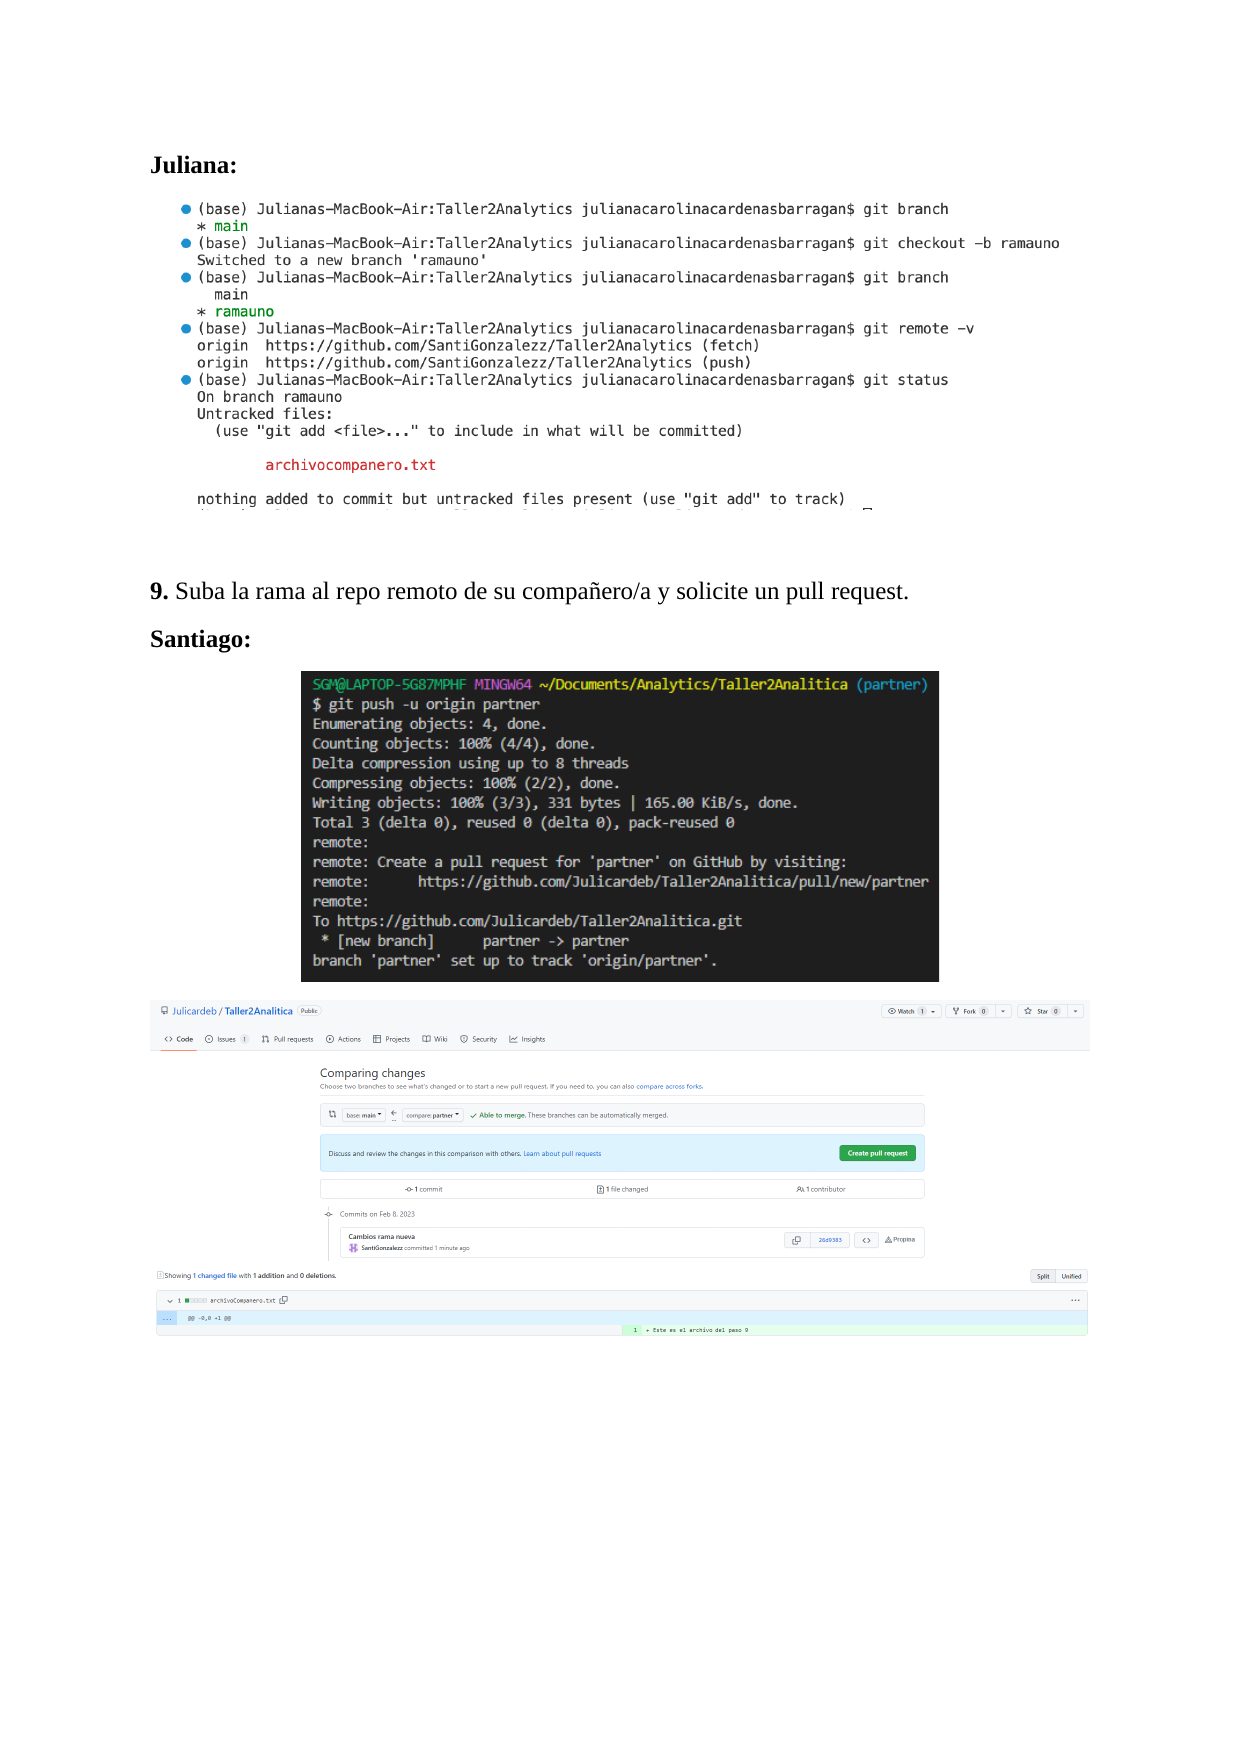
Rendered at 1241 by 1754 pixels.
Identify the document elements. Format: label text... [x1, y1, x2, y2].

text Juliana: [150, 150, 1090, 179]
picture [177, 197, 1063, 510]
picture [301, 671, 940, 982]
text 9. Suba la rama al repo remoto de su compañero/a y solicite un pull request. [150, 576, 1090, 605]
text Santiago: [150, 624, 1090, 652]
picture [150, 1000, 1091, 1345]
